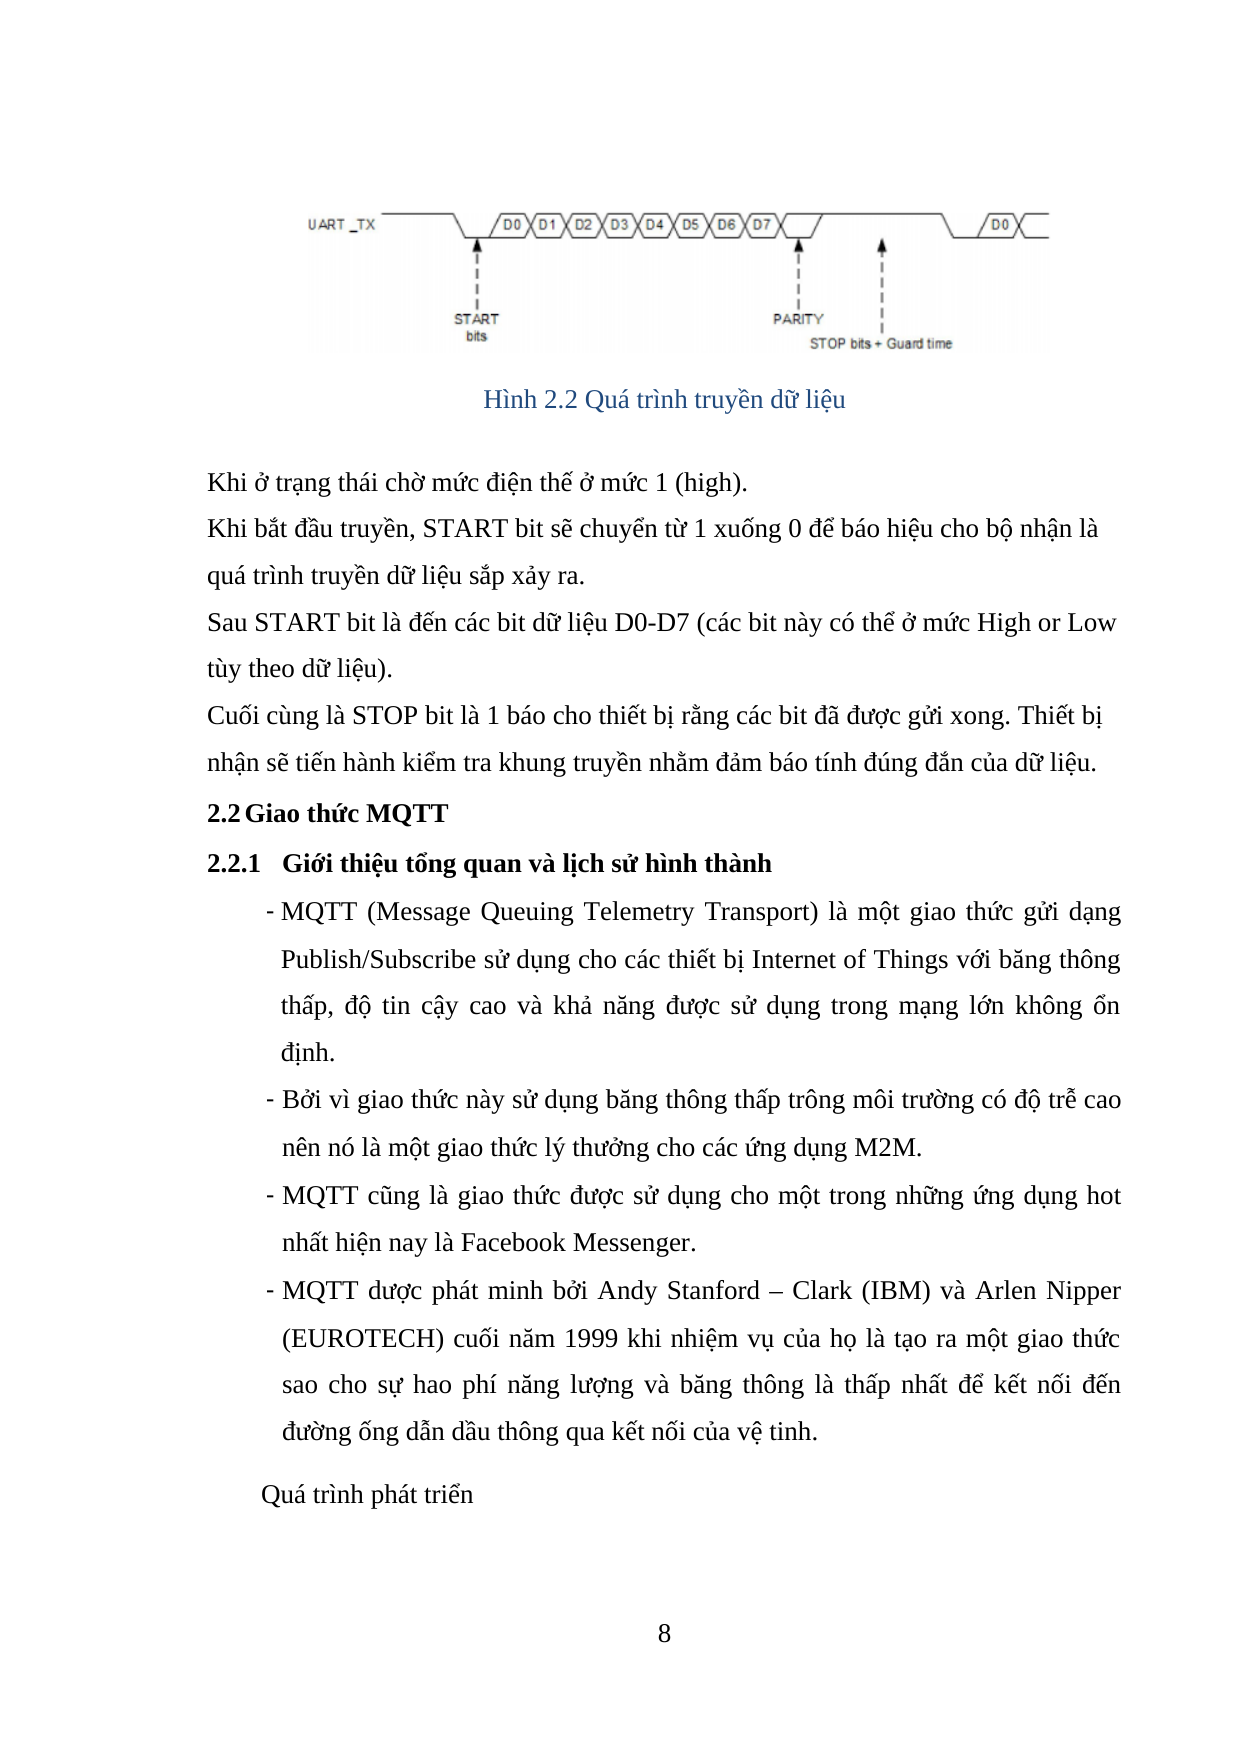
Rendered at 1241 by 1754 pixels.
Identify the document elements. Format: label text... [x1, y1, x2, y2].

text Cuối cùng là STOP bit là 1 báo cho thiết bị rằng các bit đã được gửi xong. Thiết bị nhận sẽ tiến hành kiểm tra khung truyền nhằm đảm báo tính đúng đắn của dữ liệu. [207, 699, 1122, 777]
text Hình 2.2 Quá trình truyền dữ liệu [207, 383, 1122, 414]
text Khi bắt đầu truyền, START bit sẽ chuyển từ 1 xuống 0 để báo hiệu cho bộ nhận là quá trình truyền dữ liệu sắp xảy ra. [207, 512, 1122, 590]
picture [292, 177, 1093, 368]
list MQTT dược phát minh bởi Andy Stanford – Clark (IBM) và Arlen Nipper (EUROTECH) cuối năm 1999 khi nhiệm vụ của họ là tạo ra một giao thức sao cho sự hao phí năng lượng và băng thông là thấp nhất để kết nối đến đường ống dẫn dầu thông qua kết nối của vệ tinh. [266, 1273, 1122, 1446]
text Quá trình phát triển [207, 1478, 1122, 1509]
subtitle Giới thiệu tổng quan và lịch sử hình thành [207, 847, 1122, 879]
text Khi ở trạng thái chờ mức điện thế ở mức 1 (high). [207, 466, 1122, 497]
subtitle Giao thức MQTT [207, 797, 1122, 828]
list MQTT (Message Queuing Telemetry Transport) là một giao thức gửi dạng Publish/Subscribe sử dụng cho các thiết bị Internet of Things với băng thông thấp, độ tin cậy cao và khả năng được sử dụng trong mạng lớn không ổn định. [266, 894, 1122, 1067]
list Bởi vì giao thức này sử dụng băng thông thấp trông môi trường có độ trễ cao nên nó là một giao thức lý thưởng cho các ứng dụng M2M. [266, 1083, 1122, 1162]
list MQTT cũng là giao thức được sử dụng cho một trong những ứng dụng hot nhất hiện nay là Facebook Messenger. [266, 1178, 1122, 1258]
text Sau START bit là đến các bit dữ liệu D0-D7 (các bit này có thể ở mức High or Low tùy theo dữ liệu). [207, 606, 1122, 684]
